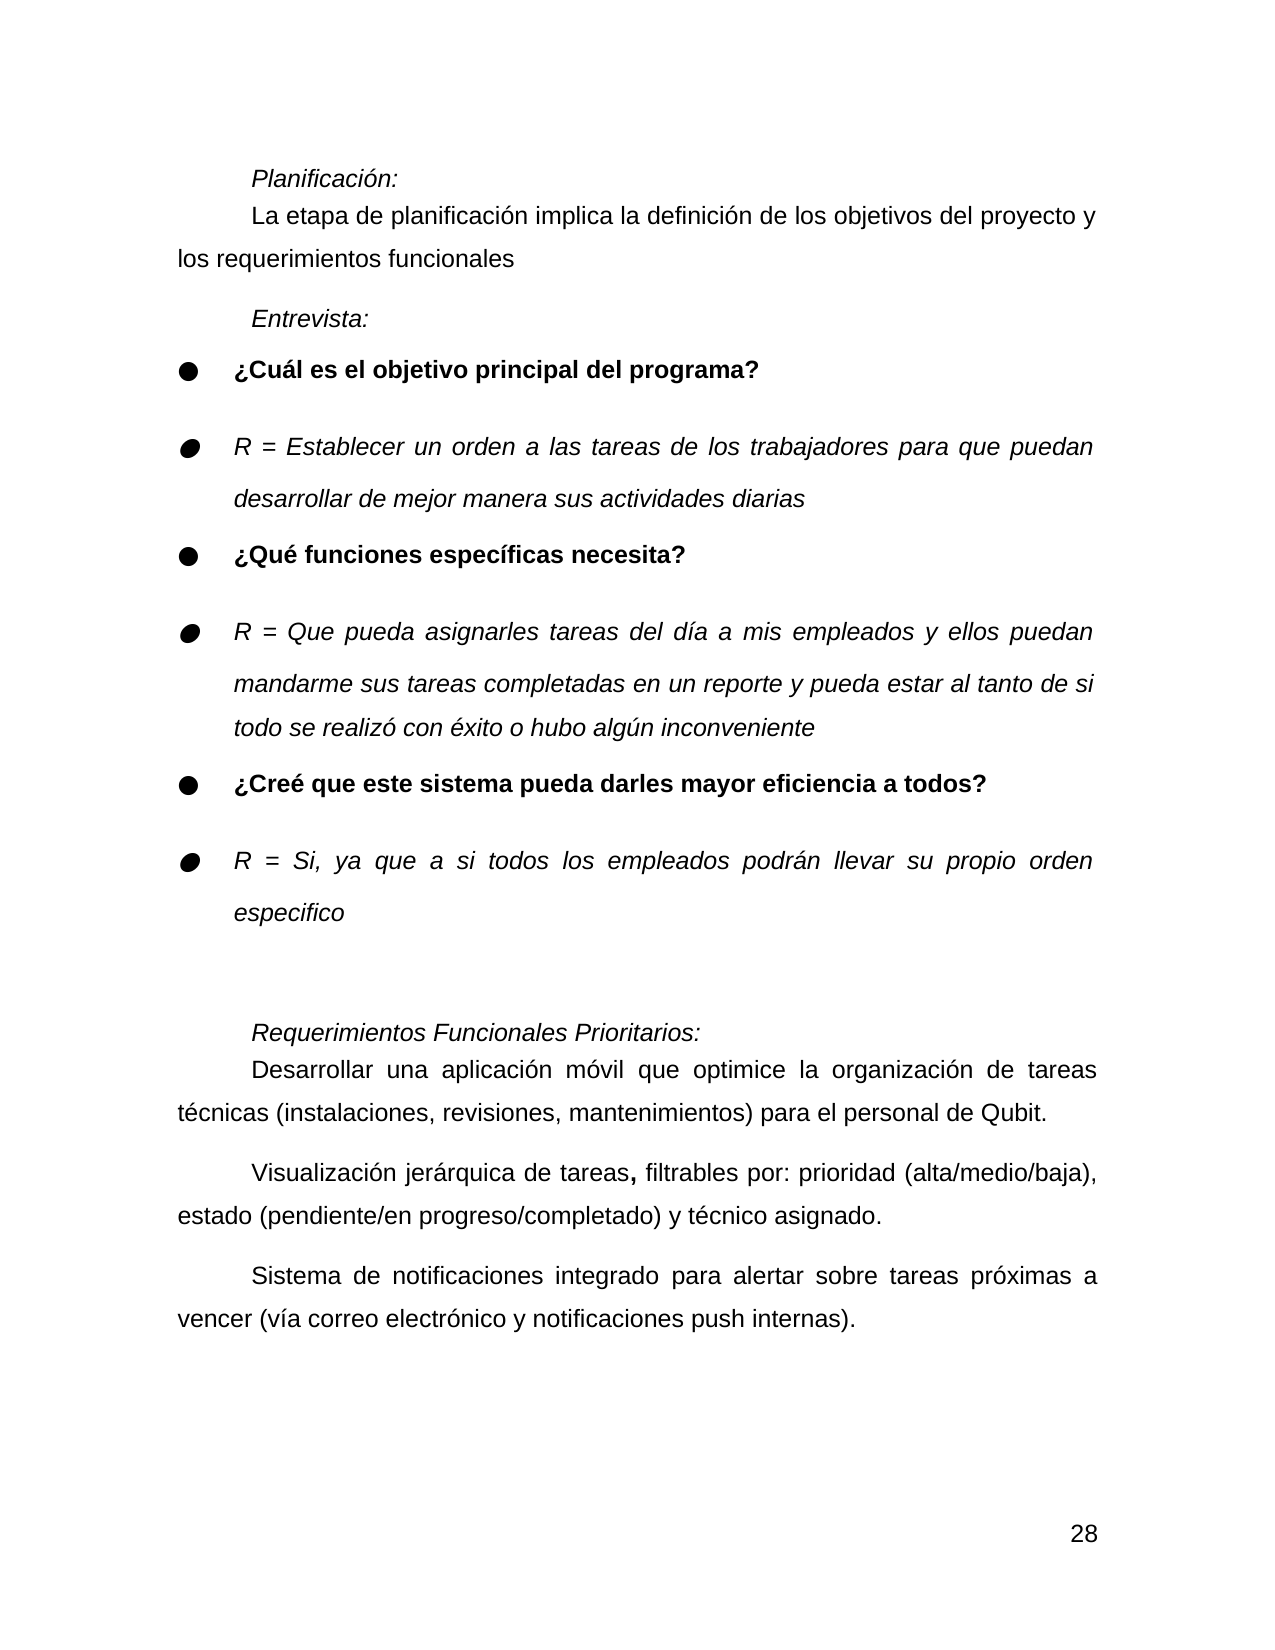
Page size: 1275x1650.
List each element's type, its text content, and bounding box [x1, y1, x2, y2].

list R = Establecer un orden a las tareas de los trabajadores para que puedan desarrollar de mejor manera sus actividades diarias [177, 418, 1098, 513]
list R = Si, ya que a si todos los empleados podrán llevar su propio orden especifico [177, 833, 1098, 927]
list ¿Qué funciones específicas necesita? [177, 527, 1098, 578]
list R = Que pueda asignarles tareas del día a mis empleados y ellos puedan mandarme sus tareas completadas en un reporte y pueda estar al tanto de si todo se realizó con éxito o hubo algún inconveniente [177, 604, 1098, 741]
subtitle Planificación: [177, 164, 1098, 193]
text Visualización jerárquica de tareas, filtrables por: prioridad (alta/medio/baja), estado (pendiente/en progreso/completado) y técnico asignado. [177, 1158, 1098, 1230]
list ¿Creé que este sistema pueda darles mayor eficiencia a todos? [177, 756, 1098, 807]
text Sistema de notificaciones integrado para alertar sobre tareas próximas a vencer (vía correo electrónico y notificaciones push internas). [177, 1261, 1098, 1333]
subtitle Entrevista: [177, 304, 1098, 333]
text Desarrollar una aplicación móvil que optimice la organización de tareas técnicas (instalaciones, revisiones, mantenimientos) para el personal de Qubit. [177, 1055, 1098, 1127]
subtitle Requerimientos Funcionales Prioritarios: [177, 1018, 1098, 1047]
text La etapa de planificación implica la definición de los objetivos del proyecto y los requerimientos funcionales [177, 201, 1098, 273]
list ¿Cuál es el objetivo principal del programa? [177, 341, 1098, 393]
